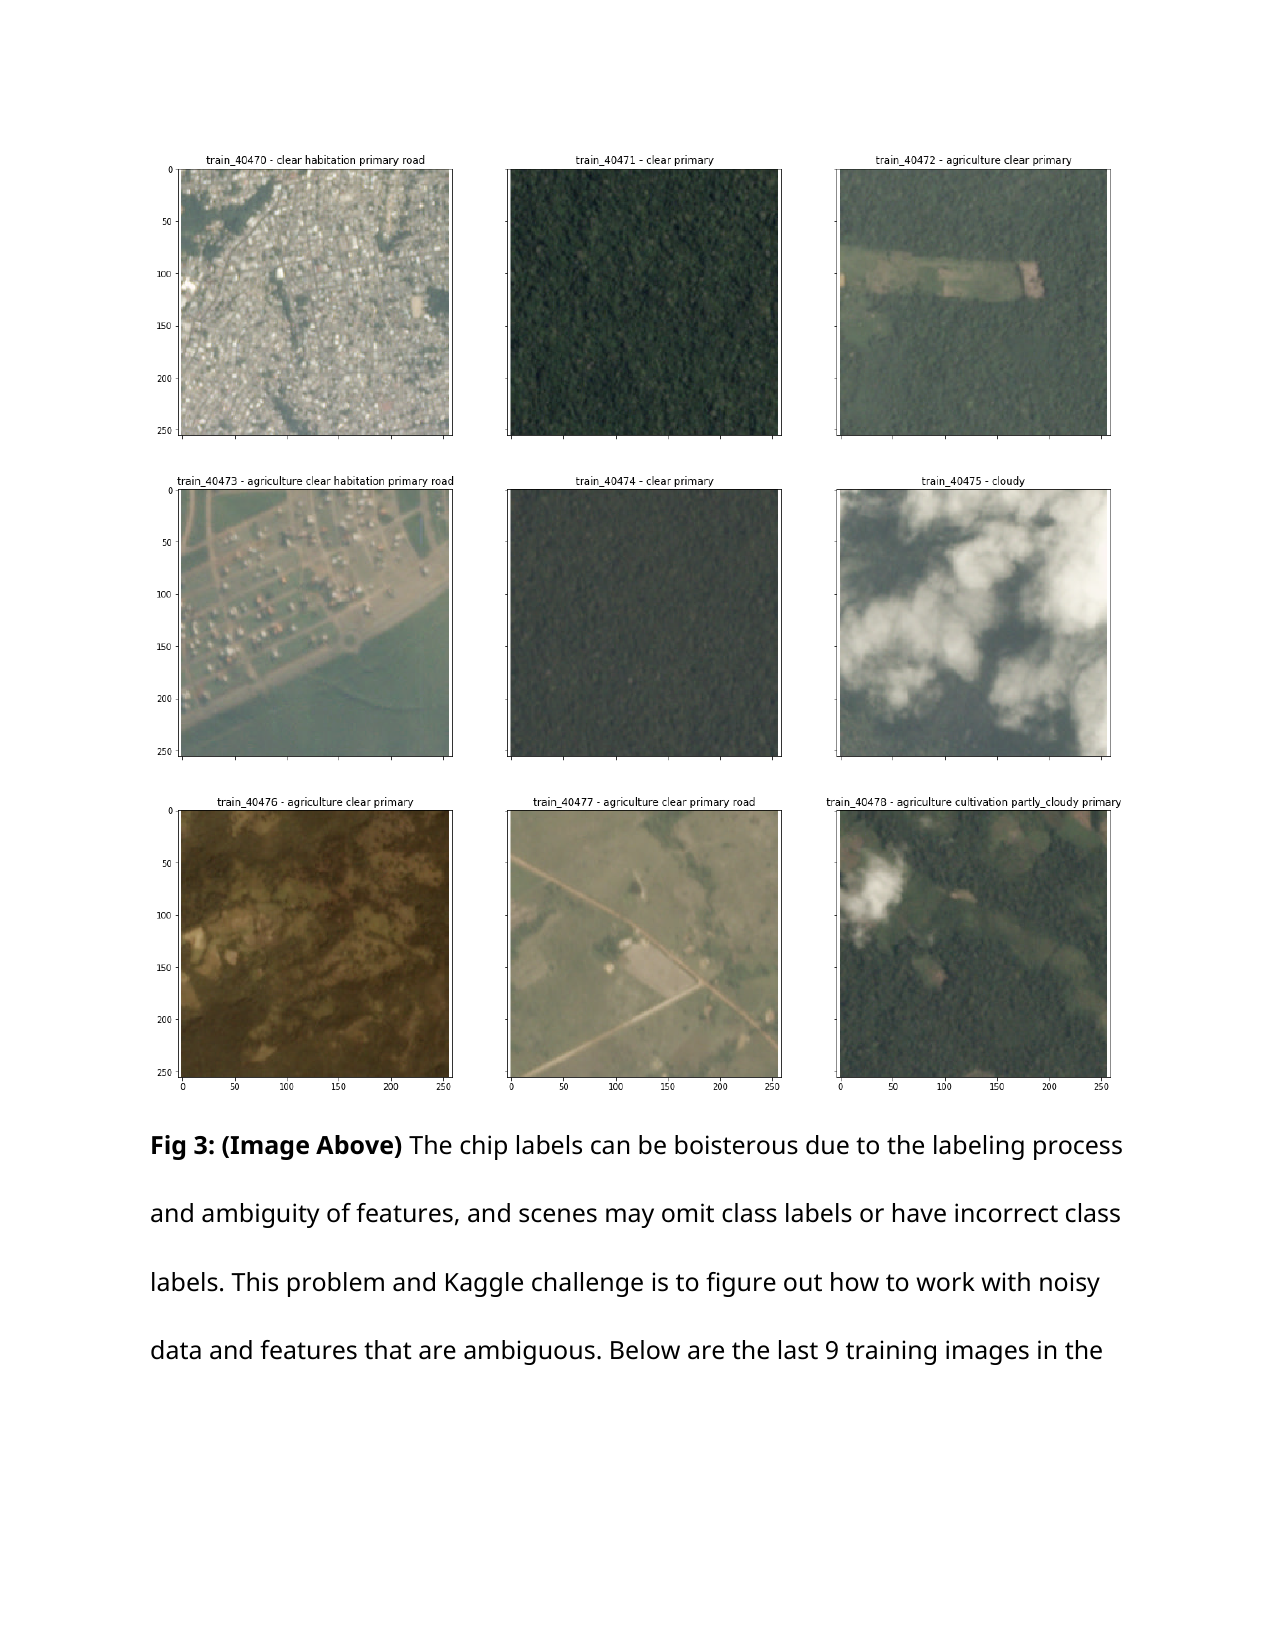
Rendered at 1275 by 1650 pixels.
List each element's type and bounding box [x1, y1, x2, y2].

text [150, 1128, 1125, 1366]
picture [150, 150, 1125, 1097]
